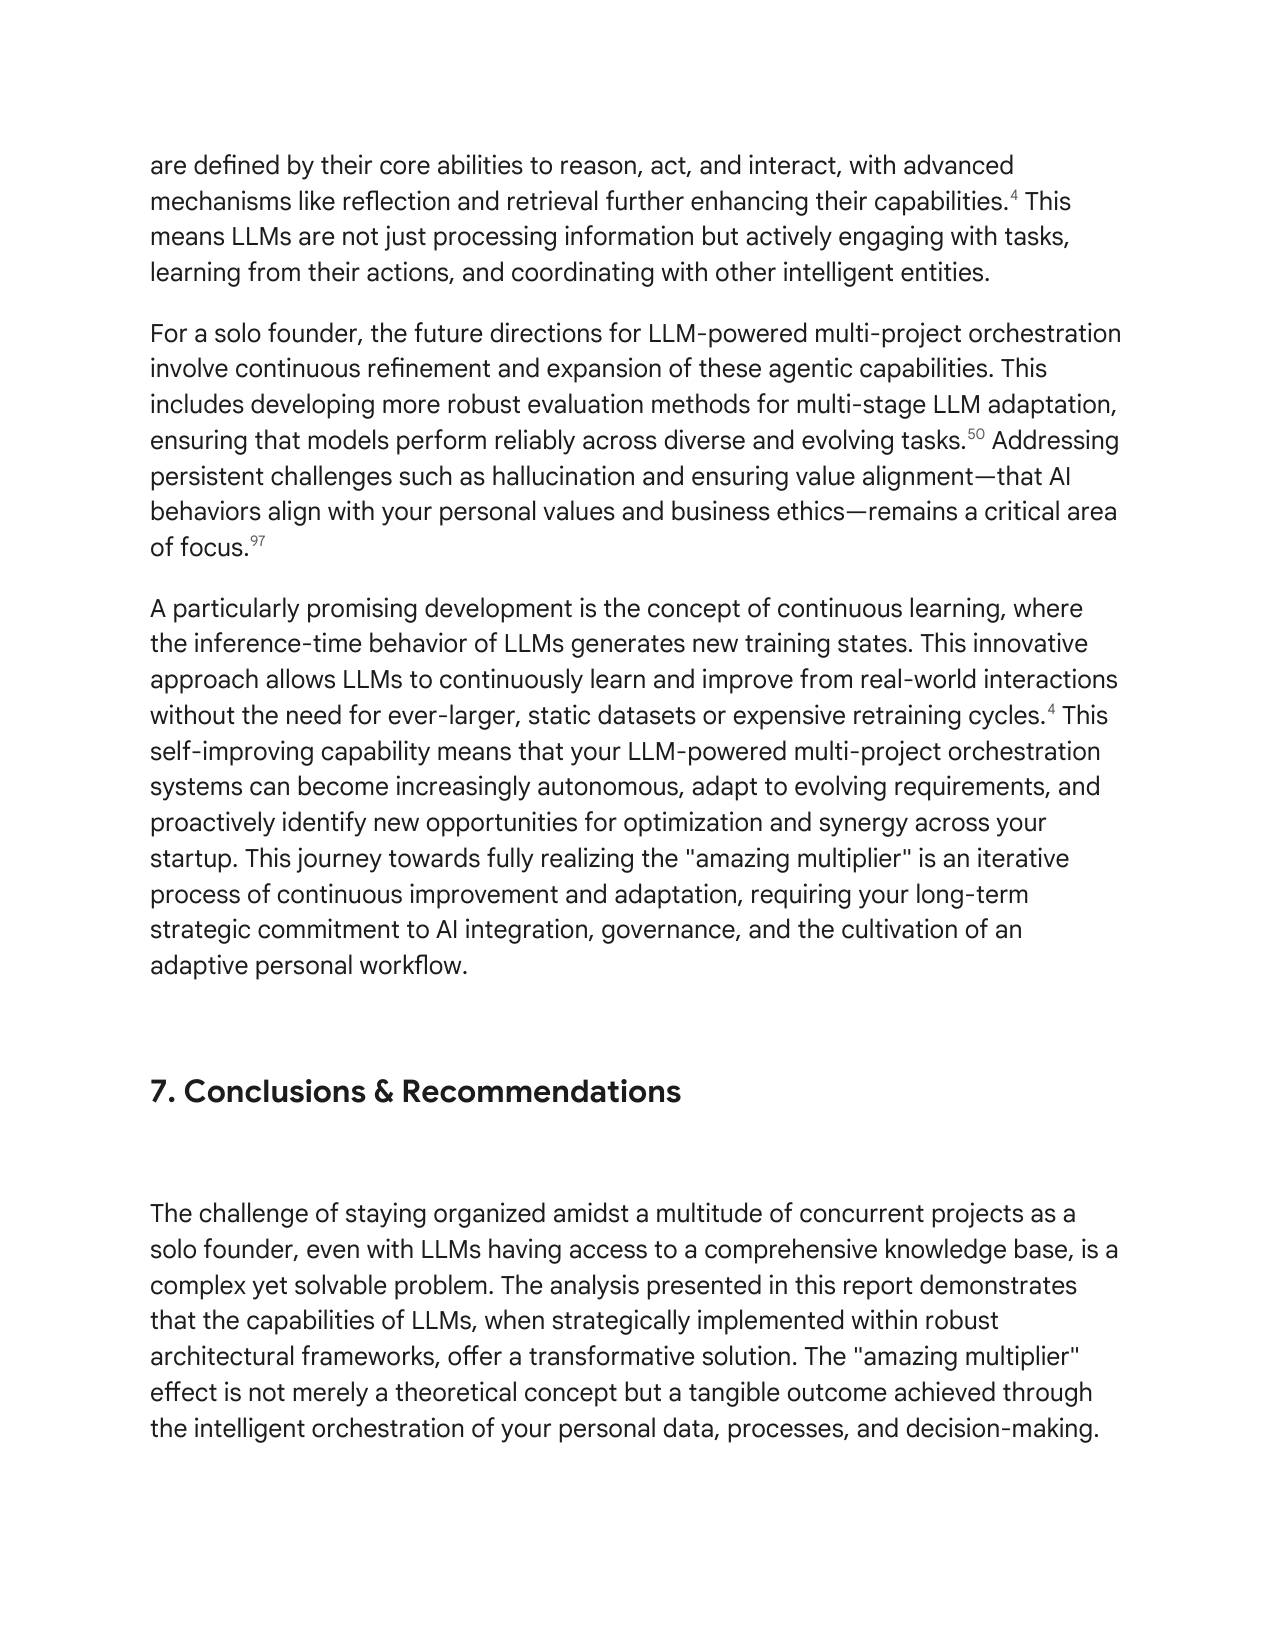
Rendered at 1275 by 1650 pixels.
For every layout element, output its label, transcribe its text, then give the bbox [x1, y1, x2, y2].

text A particularly promising development is the concept of continuous learning, where the inference-time behavior of LLMs generates new training states. This innovative approach allows LLMs to continuously learn and improve from real-world interactions without the need for ever-larger, static datasets or expensive retraining cycles.4 This self-improving capability means that your LLM-powered multi-project orchestration systems can become increasingly autonomous, adapt to evolving requirements, and proactively identify new opportunities for optimization and synergy across your startup. This journey towards fully realizing the "amazing multiplier" is an iterative process of continuous improvement and adaptation, requiring your long-term strategic commitment to AI integration, governance, and the cultivation of an adaptive personal workflow. [150, 593, 1125, 982]
subtitle 7. Conclusions & Recommendations [150, 1072, 1125, 1111]
text The challenge of staying organized amidst a multitude of concurrent projects as a solo founder, even with LLMs having access to a comprehensive knowledge base, is a complex yet solvable problem. The analysis presented in this report demonstrates that the capabilities of LLMs, when strategically implemented within robust architectural frameworks, offer a transformative solution. The "amazing multiplier" effect is not merely a theoretical concept but a tangible outcome achieved through the intelligent orchestration of your personal data, processes, and decision-making. [150, 1198, 1125, 1444]
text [150, 150, 1125, 288]
text For a solo founder, the future directions for LLM-powered multi-project orchestration involve continuous refinement and expansion of these agentic capabilities. This includes developing more robust evaluation methods for multi-stage LLM adaptation, ensuring that models perform reliably across diverse and evolving tasks.50 Addressing persistent challenges such as hallucination and ensuring value alignment—that AI behaviors align with your personal values and business ethics—remains a critical area of focus.97 [150, 318, 1125, 564]
